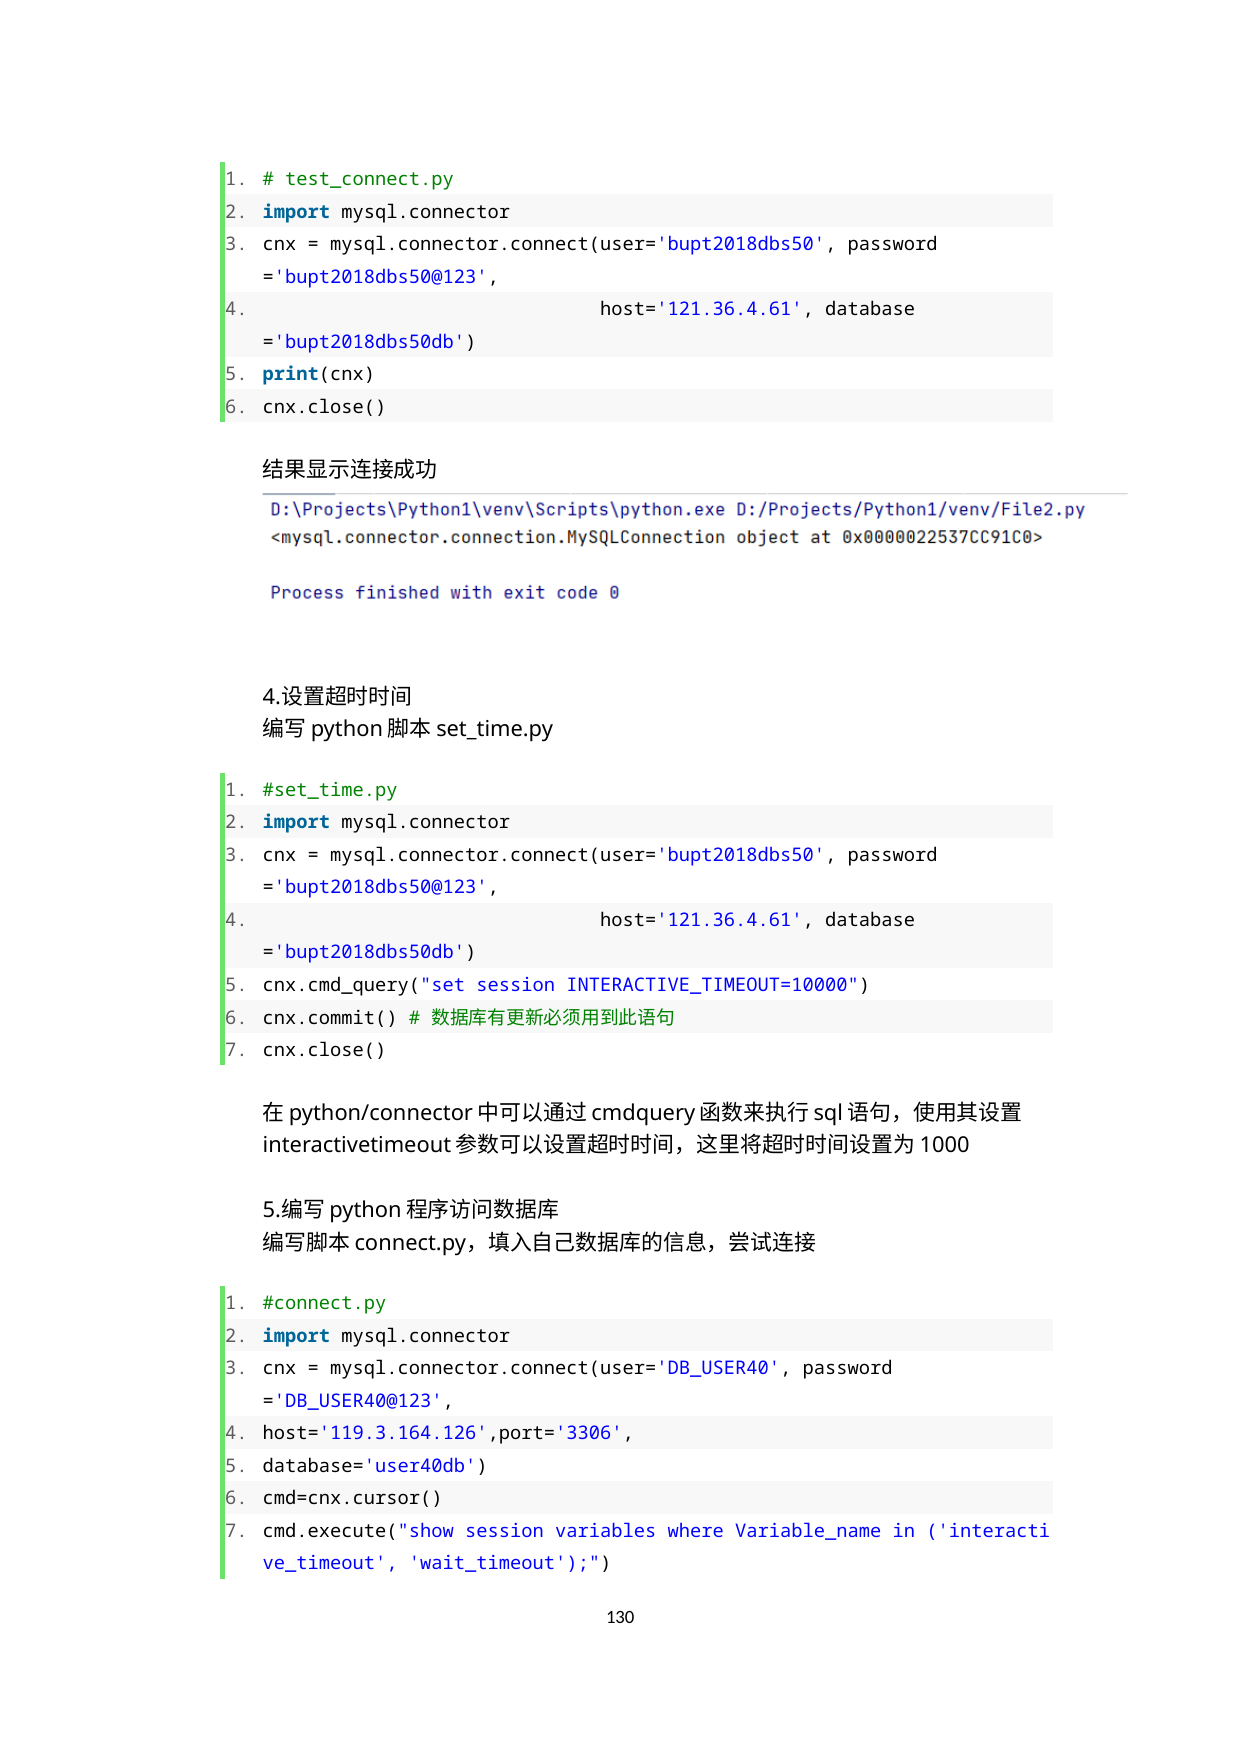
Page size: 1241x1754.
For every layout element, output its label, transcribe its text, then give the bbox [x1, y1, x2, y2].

list cnx = mysql.connector.connect(user='DB_USER40', password='DB_USER40@123', [225, 1351, 1053, 1416]
list import mysql.connector [225, 805, 1053, 838]
list #set_time.py [225, 773, 1053, 805]
list import mysql.connector [225, 194, 1053, 227]
list import mysql.connector [225, 1319, 1053, 1351]
list 编写脚本connect.py，填入自己数据库的信息，尝试连接 [262, 1224, 1053, 1257]
list cnx = mysql.connector.connect(user='bupt2018dbs50', password='bupt2018dbs50@123', [225, 838, 1053, 903]
list # test_connect.py [225, 162, 1053, 194]
picture [262, 493, 1128, 637]
list cmd.execute("show session variables where Variable_name in ('interactive_timeout', 'wait_timeout');") [225, 1514, 1053, 1579]
list cnx.cmd_query("set session INTERACTIVE_TIMEOUT=10000") [225, 968, 1053, 1000]
list host='119.3.164.126',port='3306', [225, 1416, 1053, 1449]
list cnx.close() [225, 389, 1053, 422]
list cnx.commit() # 数据库有更新必须用到此语句 [225, 1000, 1053, 1033]
list database='user40db') [225, 1449, 1053, 1481]
list 5.编写python程序访问数据库 [262, 1192, 1053, 1224]
list 4.设置超时时间 [262, 679, 1053, 711]
list #connect.py [225, 1286, 1053, 1319]
list 在python/connector中可以通过cmdquery函数来执行sql语句，使用其设置interactivetimeout参数可以设置超时时间，这里将超时时间设置为1000 [262, 1094, 1053, 1159]
list cnx = mysql.connector.connect(user='bupt2018dbs50', password='bupt2018dbs50@123', [225, 227, 1053, 292]
list host='121.36.4.61', database='bupt2018dbs50db') [225, 292, 1053, 357]
list host='121.36.4.61', database='bupt2018dbs50db') [225, 903, 1053, 968]
list cnx.close() [225, 1033, 1053, 1065]
list 编写python脚本 set_time.py [262, 711, 1053, 744]
list print(cnx) [225, 357, 1053, 389]
list cmd=cnx.cursor() [225, 1481, 1053, 1514]
list 结果显示连接成功 [262, 451, 1053, 484]
